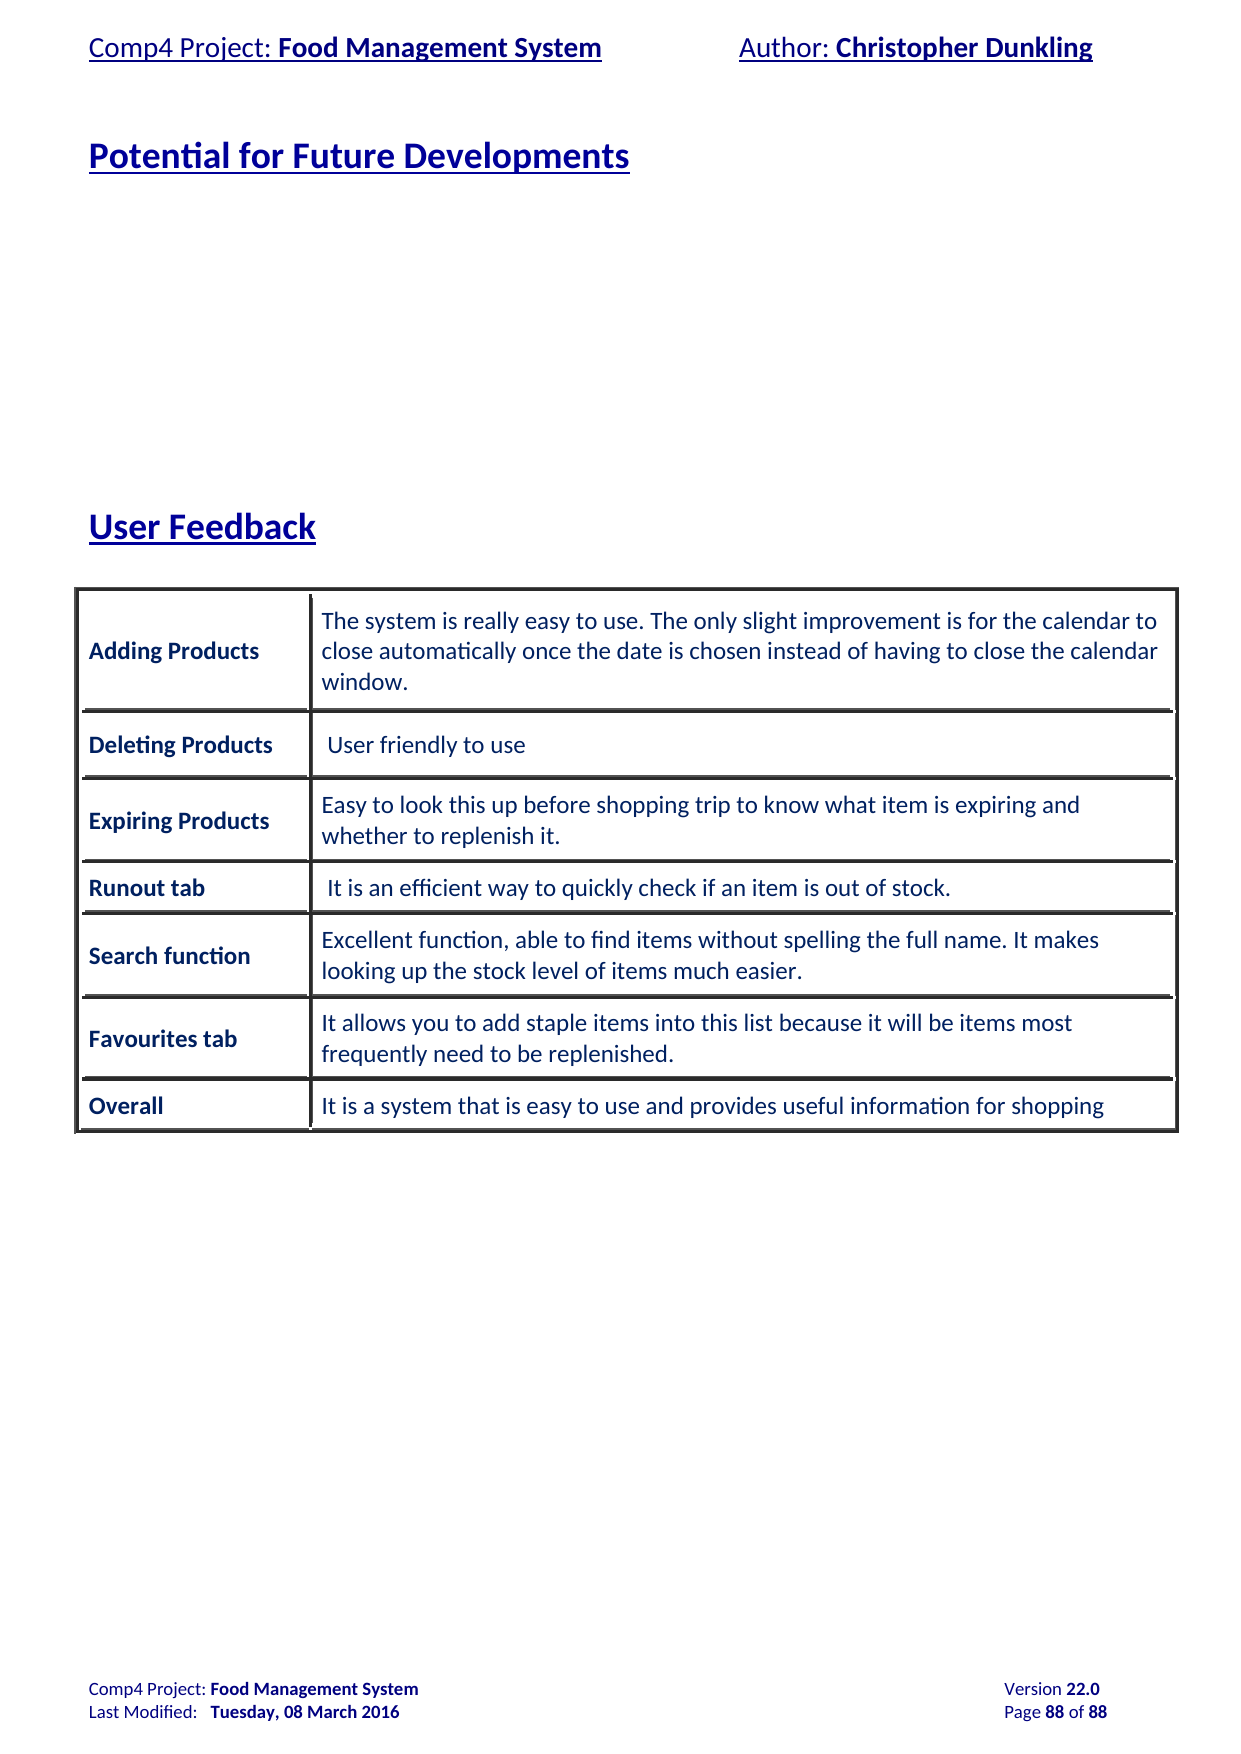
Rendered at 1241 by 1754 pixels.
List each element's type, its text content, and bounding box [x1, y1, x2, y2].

table_cell It allows you to add staple items into this list because it will be items most frequently need to be replenished. [313, 994, 1176, 1076]
table_header The system is really easy to use. The only slight improvement is for the calendar to close automatically once the date is chosen instead of having to close the calendar window. [310, 591, 1175, 708]
table_cell Expiring Products [79, 775, 307, 858]
table_cell It is a system that is easy to use and provides useful information for shopping [310, 1076, 1176, 1128]
subtitle User Feedback [89, 503, 1166, 549]
table_header Adding Products [81, 591, 310, 708]
table_cell Search function [79, 910, 307, 994]
table_cell It is an efficient way to quickly check if an item is out of stock. [313, 859, 1176, 910]
table_cell Easy to look this up before shopping trip to know what item is expiring and whether to replenish it. [313, 775, 1176, 858]
table_cell Deleting Products [79, 708, 307, 775]
table_cell Excellent function, able to find items without spelling the full name. It makes looking up the stock level of items much easier. [313, 910, 1176, 994]
subtitle Potential for Future Developments [89, 132, 1166, 178]
table_cell User friendly to use [313, 708, 1176, 775]
table_cell Runout tab [79, 859, 307, 910]
table_cell Favourites tab [79, 994, 307, 1076]
table_cell Overall [79, 1076, 310, 1128]
